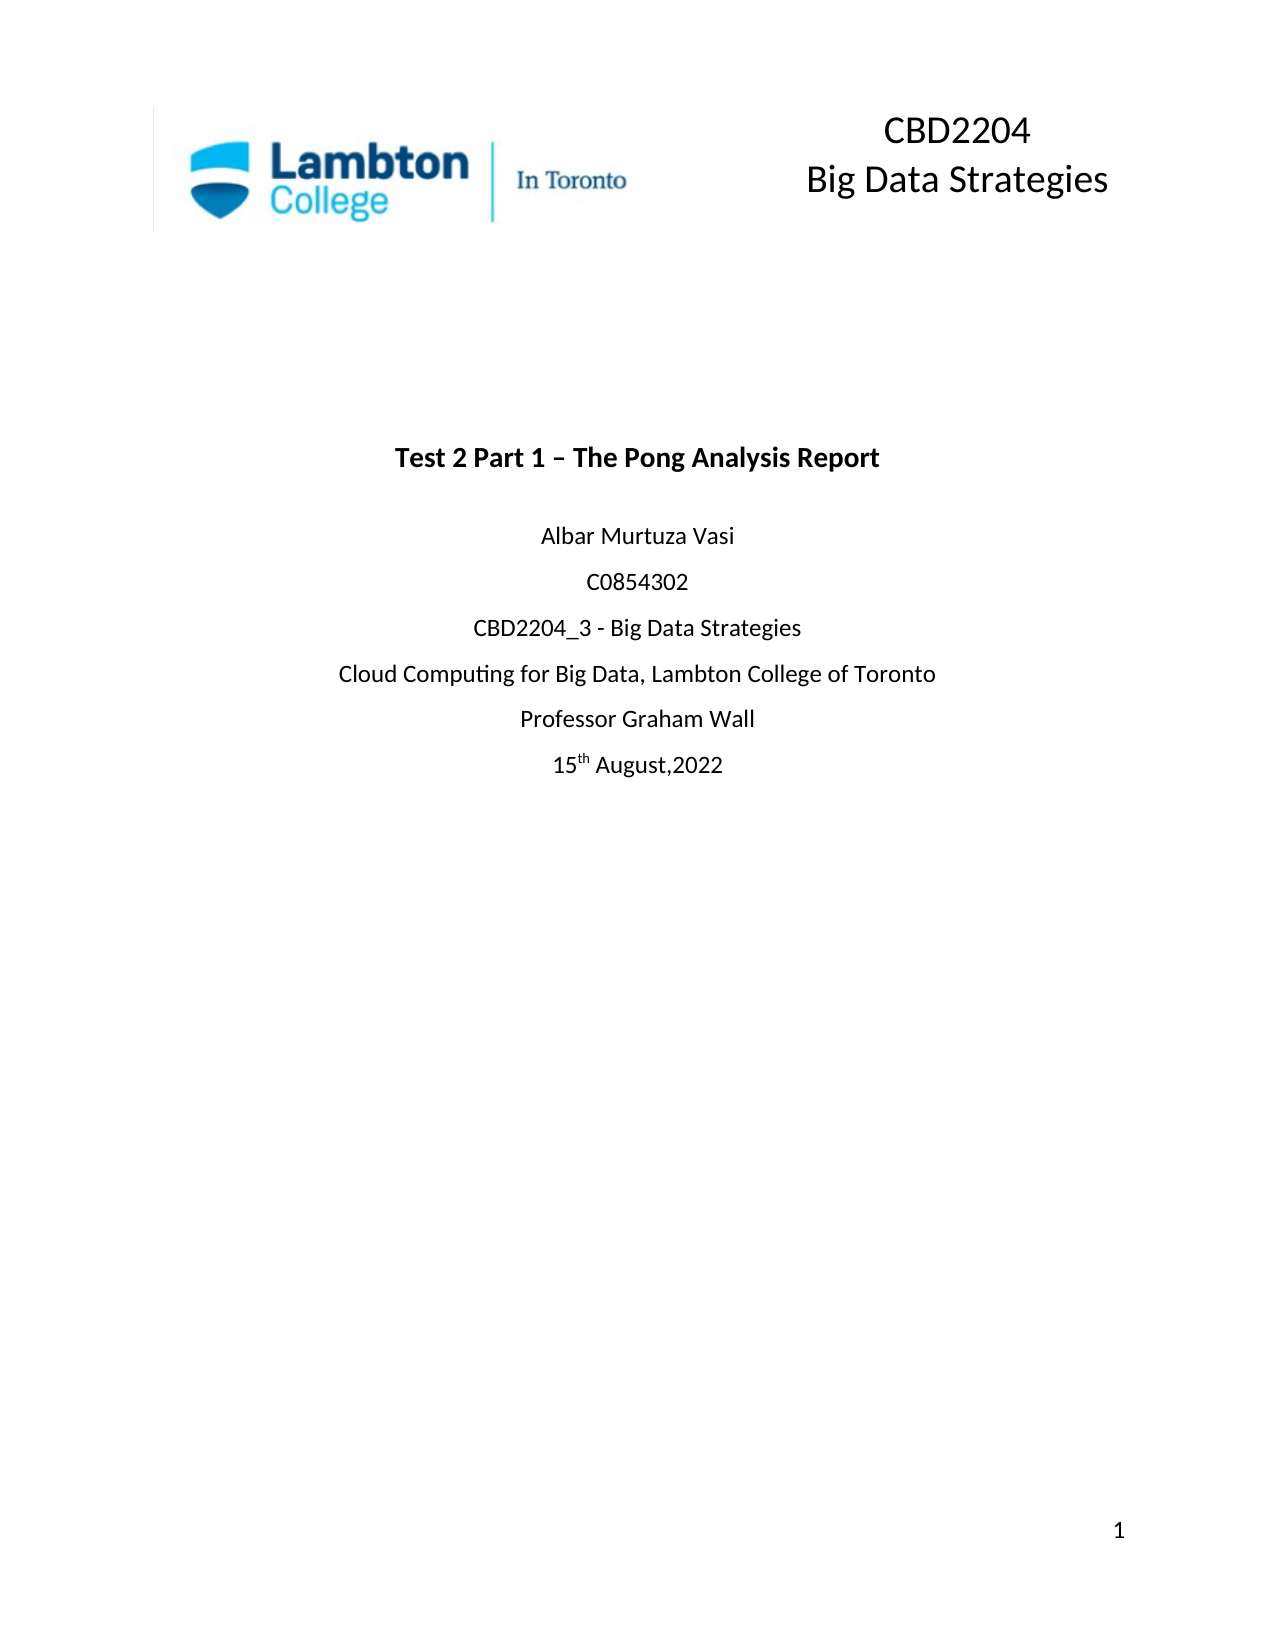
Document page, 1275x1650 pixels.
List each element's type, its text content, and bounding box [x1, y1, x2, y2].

text CBD2204_3 - Big Data Strategies [150, 612, 1125, 642]
text Albar Murtuza Vasi [150, 521, 1125, 551]
text Professor Graham Wall [150, 703, 1125, 734]
text Test 2 Part 1 – The Pong Analysis Report [150, 439, 1125, 475]
text Cloud Computing for Big Data, Lambton College of Toronto [150, 658, 1125, 688]
text 15th August,2022 [150, 749, 1125, 780]
picture [152, 105, 653, 231]
text C0854302 [150, 566, 1125, 597]
